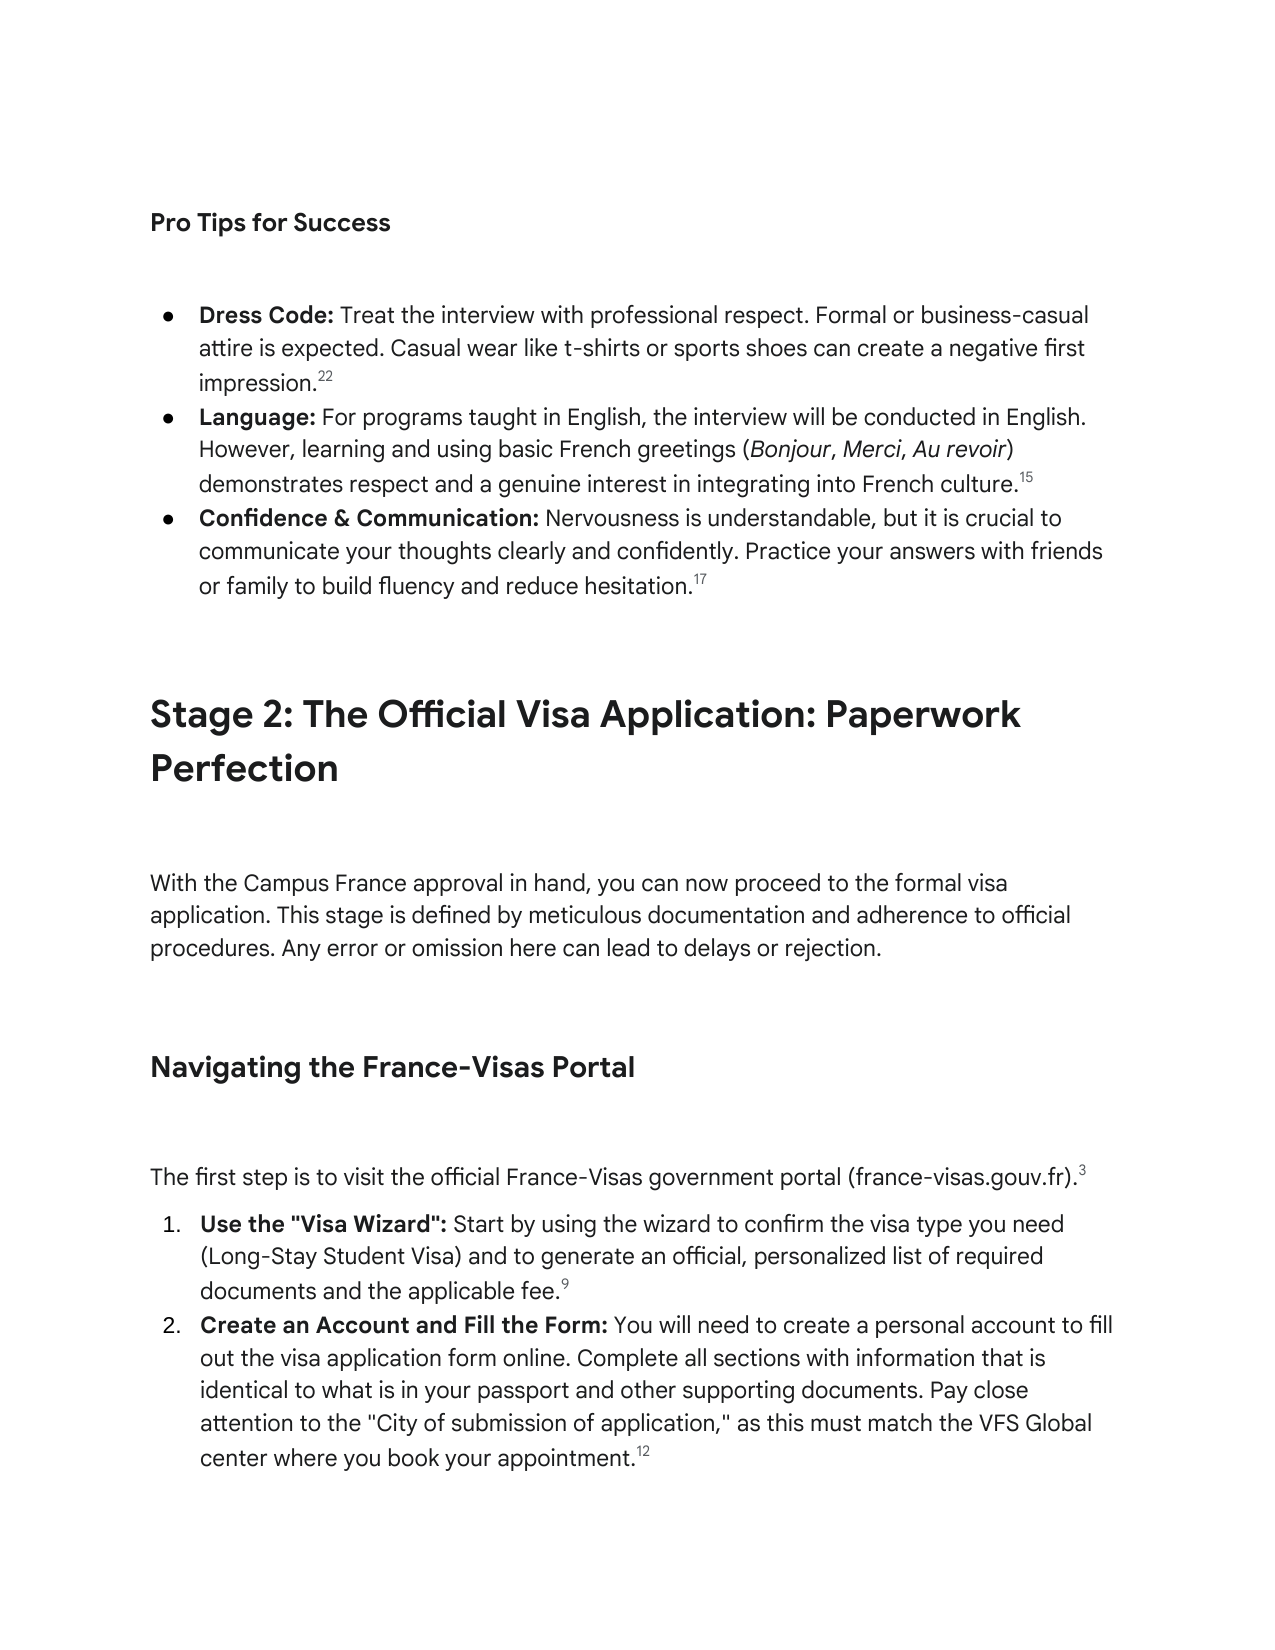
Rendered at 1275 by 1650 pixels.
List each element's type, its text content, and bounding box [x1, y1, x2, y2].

text With the Campus France approval in hand, you can now proceed to the formal visa application. This stage is defined by meticulous documentation and adherence to official procedures. Any error or omission here can lead to delays or rejection. [150, 869, 1125, 963]
list Confidence & Communication: Nervousness is understandable, but it is crucial to communicate your thoughts clearly and confidently. Practice your answers with friends or family to build fluency and reduce hesitation.17 [161, 504, 1125, 601]
subtitle Stage 2: The Official Visa Application: Paperwork Perfection [150, 692, 1125, 792]
list Language: For programs taught in English, the interview will be conducted in English. However, learning and using basic French greetings (Bonjour, Merci, Au revoir) demonstrates respect and a genuine interest in integrating into French culture.15 [161, 403, 1125, 500]
subtitle Pro Tips for Success [150, 208, 1125, 239]
list Create an Account and Fill the Form: You will need to create a personal account to fill out the visa application form online. Complete all sections with information that is identical to what is in your passport and other supporting documents. Pay close attention to the "City of submission of application," as this must match the VFS Global center where you book your appointment.12 [162, 1311, 1125, 1474]
subtitle Navigating the France-Visas Portal [150, 1050, 1125, 1086]
text The first step is to visit the official France-Visas government portal (france-visas.gouv.fr).3 [150, 1162, 1125, 1193]
list Dress Code: Treat the interview with professional respect. Formal or business-casual attire is expected. Casual wear like t-shirts or sports shoes can create a negative first impression.22 [161, 301, 1125, 398]
list Use the "Visa Wizard": Start by using the wizard to confirm the visa type you need (Long-Stay Student Visa) and to generate an official, personalized list of required documents and the applicable fee.9 [162, 1210, 1125, 1307]
